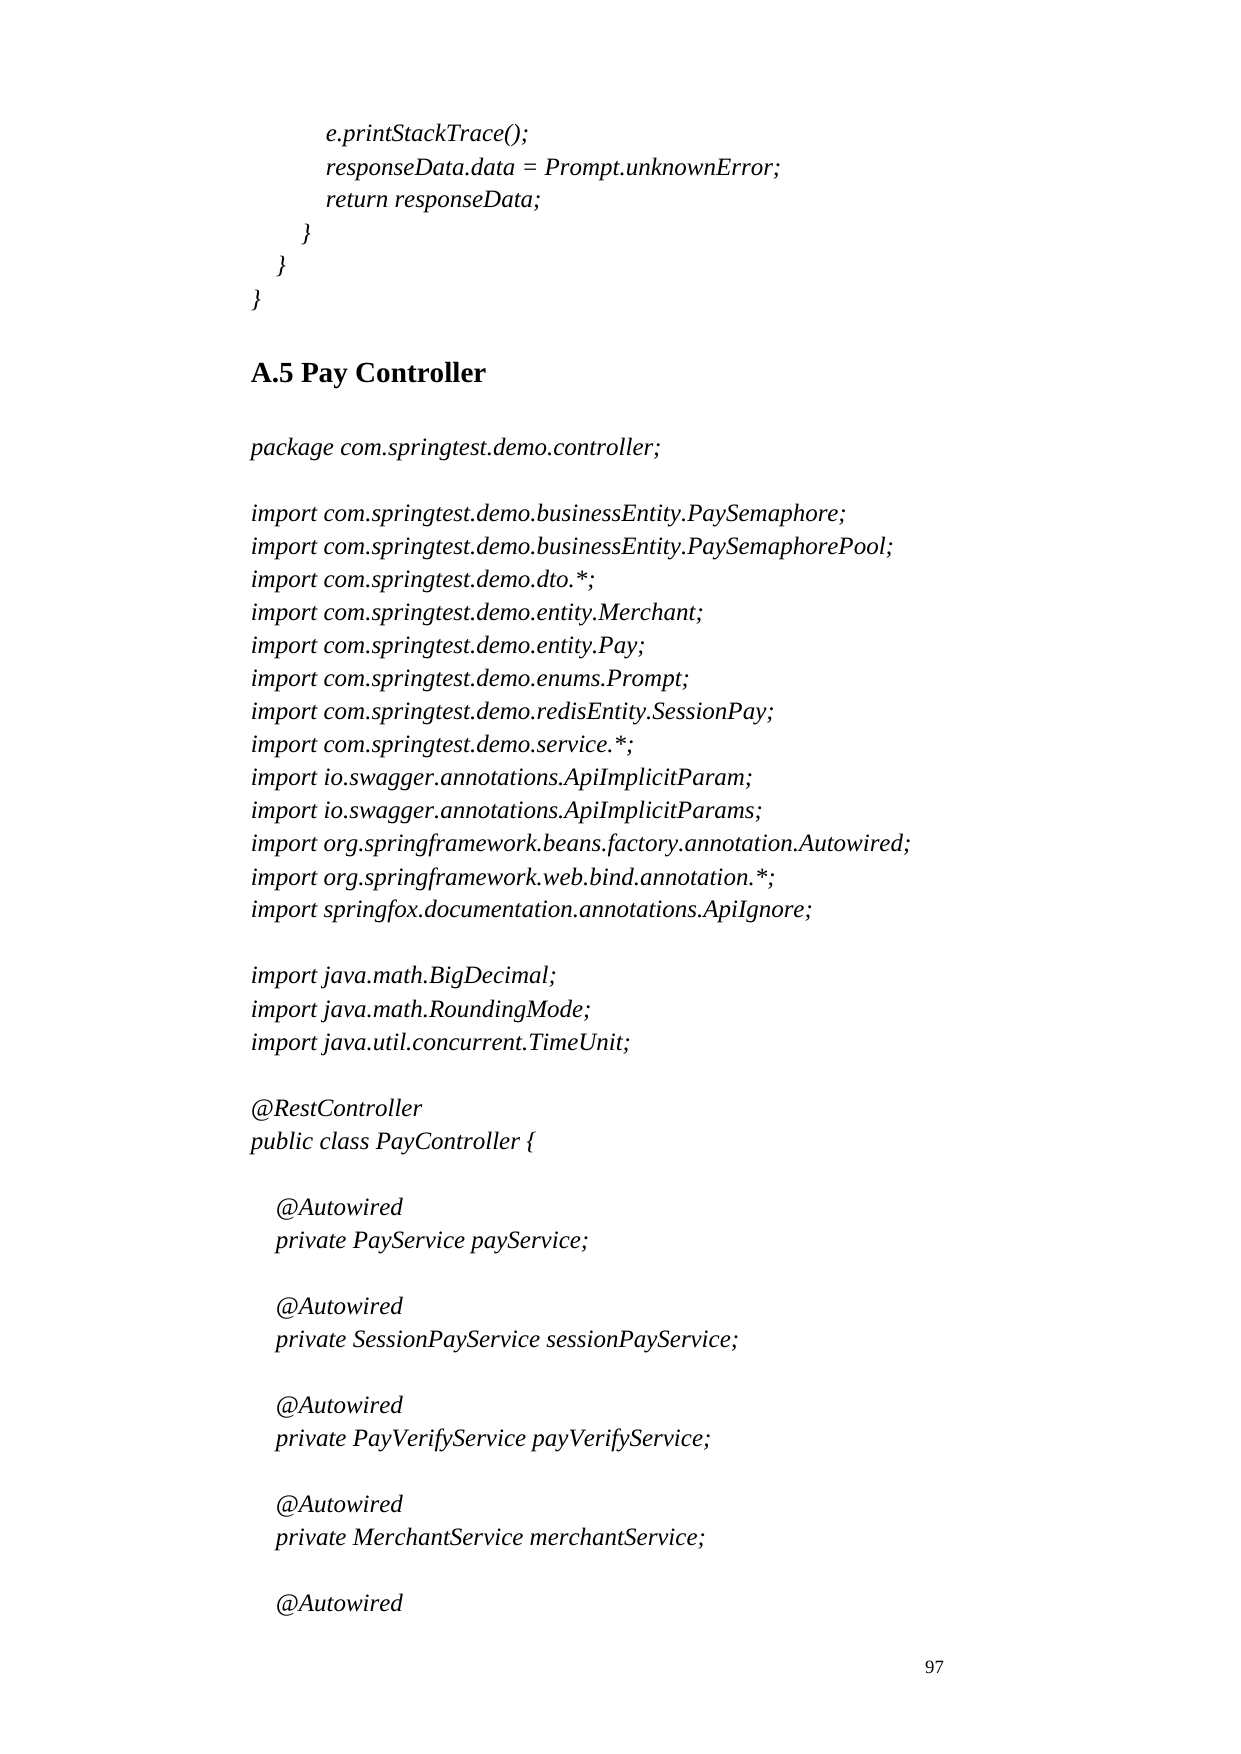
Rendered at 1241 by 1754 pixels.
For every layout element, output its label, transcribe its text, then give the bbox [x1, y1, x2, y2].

text import com.springtest.demo.businessEntity.PaySemaphorePool; [177, 531, 1152, 560]
text public class PayController { [177, 1126, 1152, 1154]
text import io.swagger.annotations.ApiImplicitParams; [177, 796, 1152, 824]
text package com.springtest.demo.controller; [177, 432, 1152, 461]
text import com.springtest.demo.businessEntity.PaySemaphore; [177, 498, 1152, 527]
text private SessionPayService sessionPayService; [177, 1324, 1152, 1353]
text import org.springframework.web.bind.annotation.*; [177, 862, 1152, 890]
text import java.math.RoundingMode; [177, 994, 1152, 1022]
text import springfox.documentation.annotations.ApiIgnore; [177, 894, 1152, 923]
text import com.springtest.demo.redisEntity.SessionPay; [177, 696, 1152, 725]
text } [177, 218, 1152, 246]
text return responseData; [177, 184, 1152, 213]
text private PayService payService; [177, 1225, 1152, 1253]
text import com.springtest.demo.entity.Merchant; [177, 597, 1152, 626]
text } [177, 284, 1152, 312]
text @Autowired [177, 1390, 1152, 1419]
text @Autowired [177, 1192, 1152, 1221]
text @RestController [177, 1093, 1152, 1121]
text private PayVerifyService payVerifyService; [177, 1423, 1152, 1452]
text @Autowired [177, 1489, 1152, 1518]
text import com.springtest.demo.service.*; [177, 729, 1152, 758]
text import org.springframework.beans.factory.annotation.Autowired; [177, 828, 1152, 857]
text import java.math.BigDecimal; [177, 961, 1152, 989]
text @Autowired [177, 1291, 1152, 1319]
text private MerchantService merchantService; [177, 1522, 1152, 1551]
text @Autowired [177, 1588, 1152, 1617]
text e.printStackTrace(); [177, 118, 1152, 147]
text import com.springtest.demo.entity.Pay; [177, 630, 1152, 659]
text import java.util.concurrent.TimeUnit; [177, 1027, 1152, 1055]
text import io.swagger.annotations.ApiImplicitParam; [177, 762, 1152, 791]
text import com.springtest.demo.enums.Prompt; [177, 663, 1152, 692]
text A.5 Pay Controller [177, 355, 1152, 389]
text responseData.data = Prompt.unknownError; [177, 152, 1152, 180]
text import com.springtest.demo.dto.*; [177, 564, 1152, 593]
text } [177, 251, 1152, 279]
